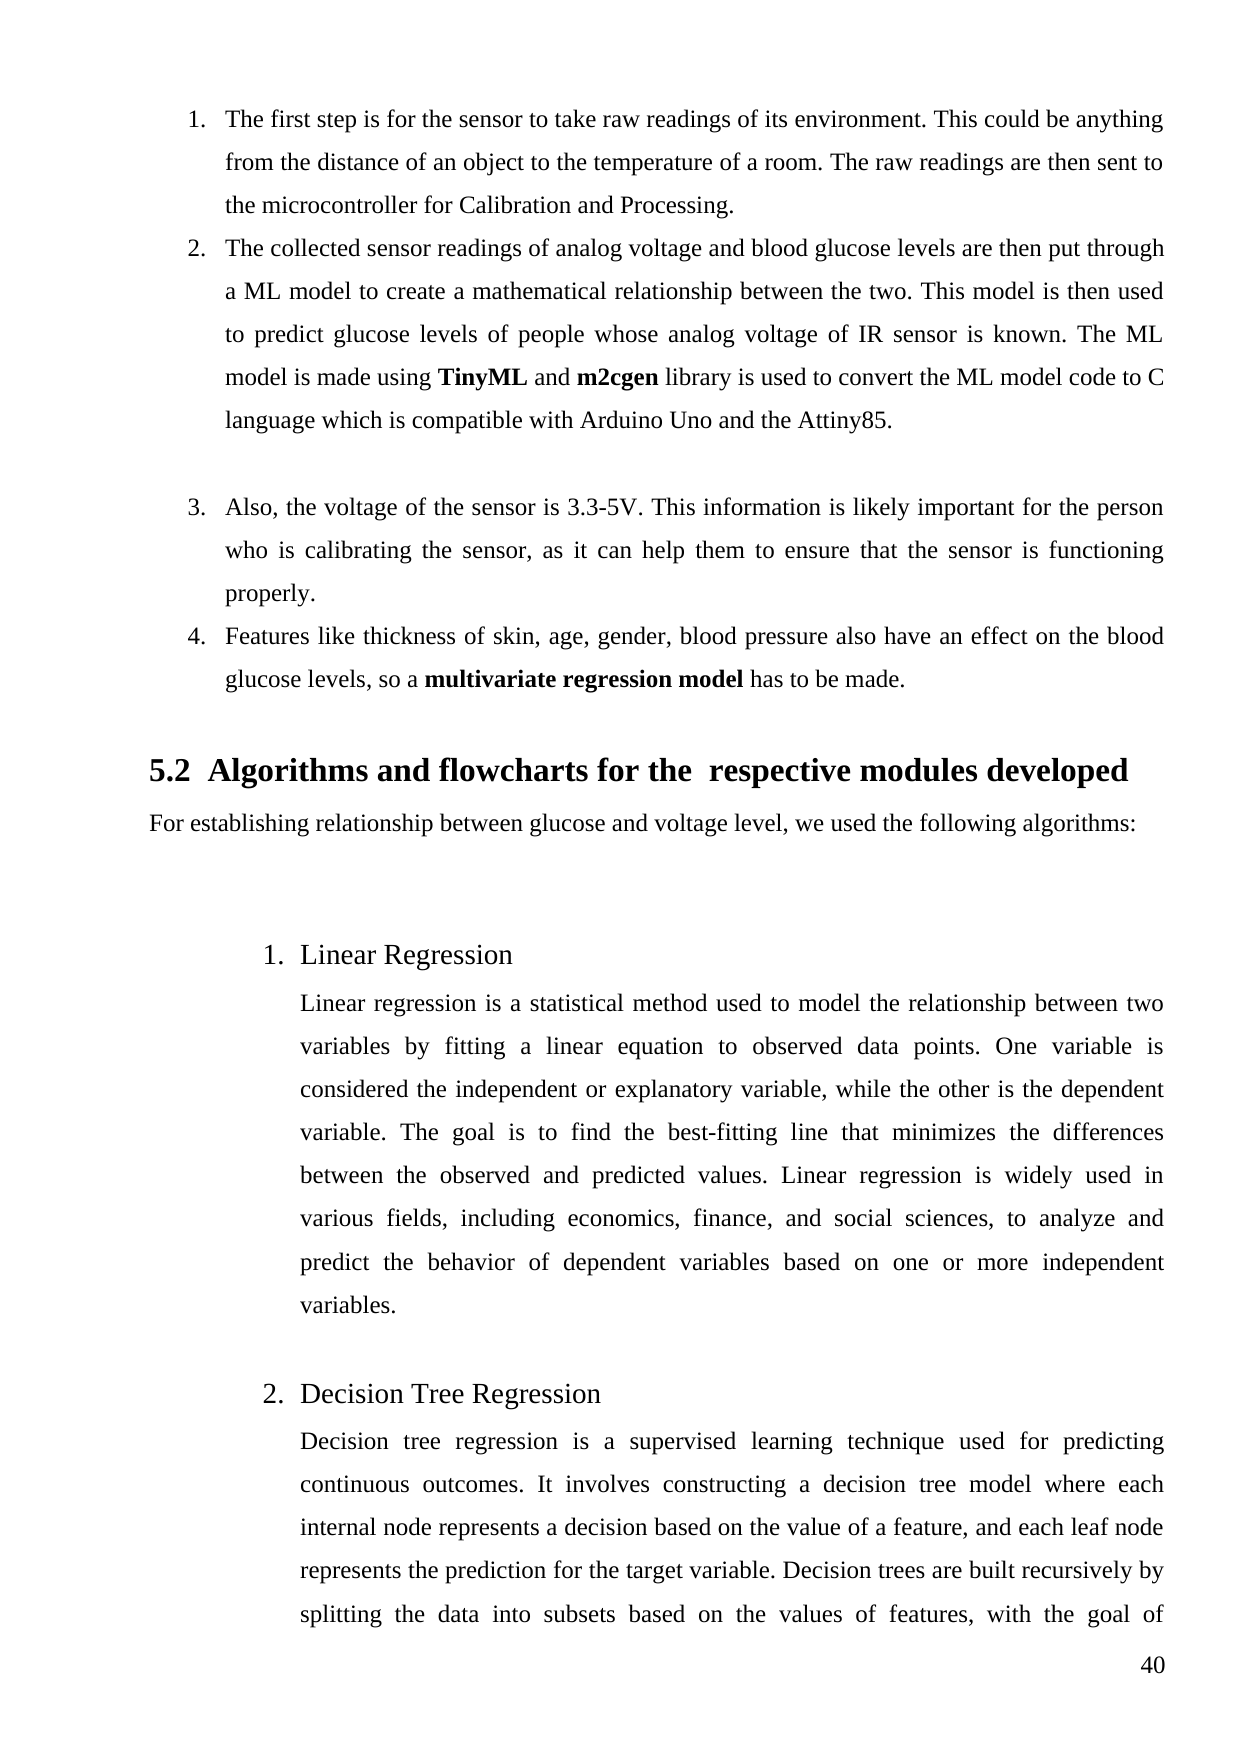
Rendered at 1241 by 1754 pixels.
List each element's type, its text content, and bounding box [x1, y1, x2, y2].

list Decision Tree Regression [262, 1376, 1165, 1409]
text For establishing relationship between glucose and voltage level, we used the following algorithms: [149, 808, 1165, 837]
list Features like thickness of skin, age, gender, blood pressure also have an effect on the blood glucose levels, so a multivariate regression model has to be made. [187, 621, 1165, 693]
list The first step is for the sensor to take raw readings of its environment. This could be anything from the distance of an object to the temperature of a room. The raw readings are then sent to the microcontroller for Calibration and Processing. [187, 104, 1165, 219]
text Linear regression is a statistical method used to model the relationship between two variables by fitting a linear equation to observed data points. One variable is considered the independent or explanatory variable, while the other is the dependent variable. The goal is to find the best-fitting line that minimizes the differences between the observed and predicted values. Linear regression is widely used in various fields, including economics, finance, and social sciences, to analyze and predict the behavior of dependent variables based on one or more independent variables. [300, 988, 1165, 1318]
text 5.2 Algorithms and flowcharts for the respective modules developed [149, 751, 1165, 789]
list Also, the voltage of the sensor is 3.3-5V. This information is likely important for the person who is calibrating the sensor, as it can help them to ensure that the sensor is functioning properly. [187, 492, 1165, 607]
list Linear Regression [262, 937, 1165, 971]
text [300, 1426, 1165, 1627]
list The collected sensor readings of analog voltage and blood glucose levels are then put through a ML model to create a mathematical relationship between the two. This model is then used to predict glucose levels of people whose analog voltage of IR sensor is known. The ML model is made using TinyML and m2cgen library is used to convert the ML model code to C language which is compatible with Arduino Uno and the Attiny85. [187, 233, 1165, 434]
